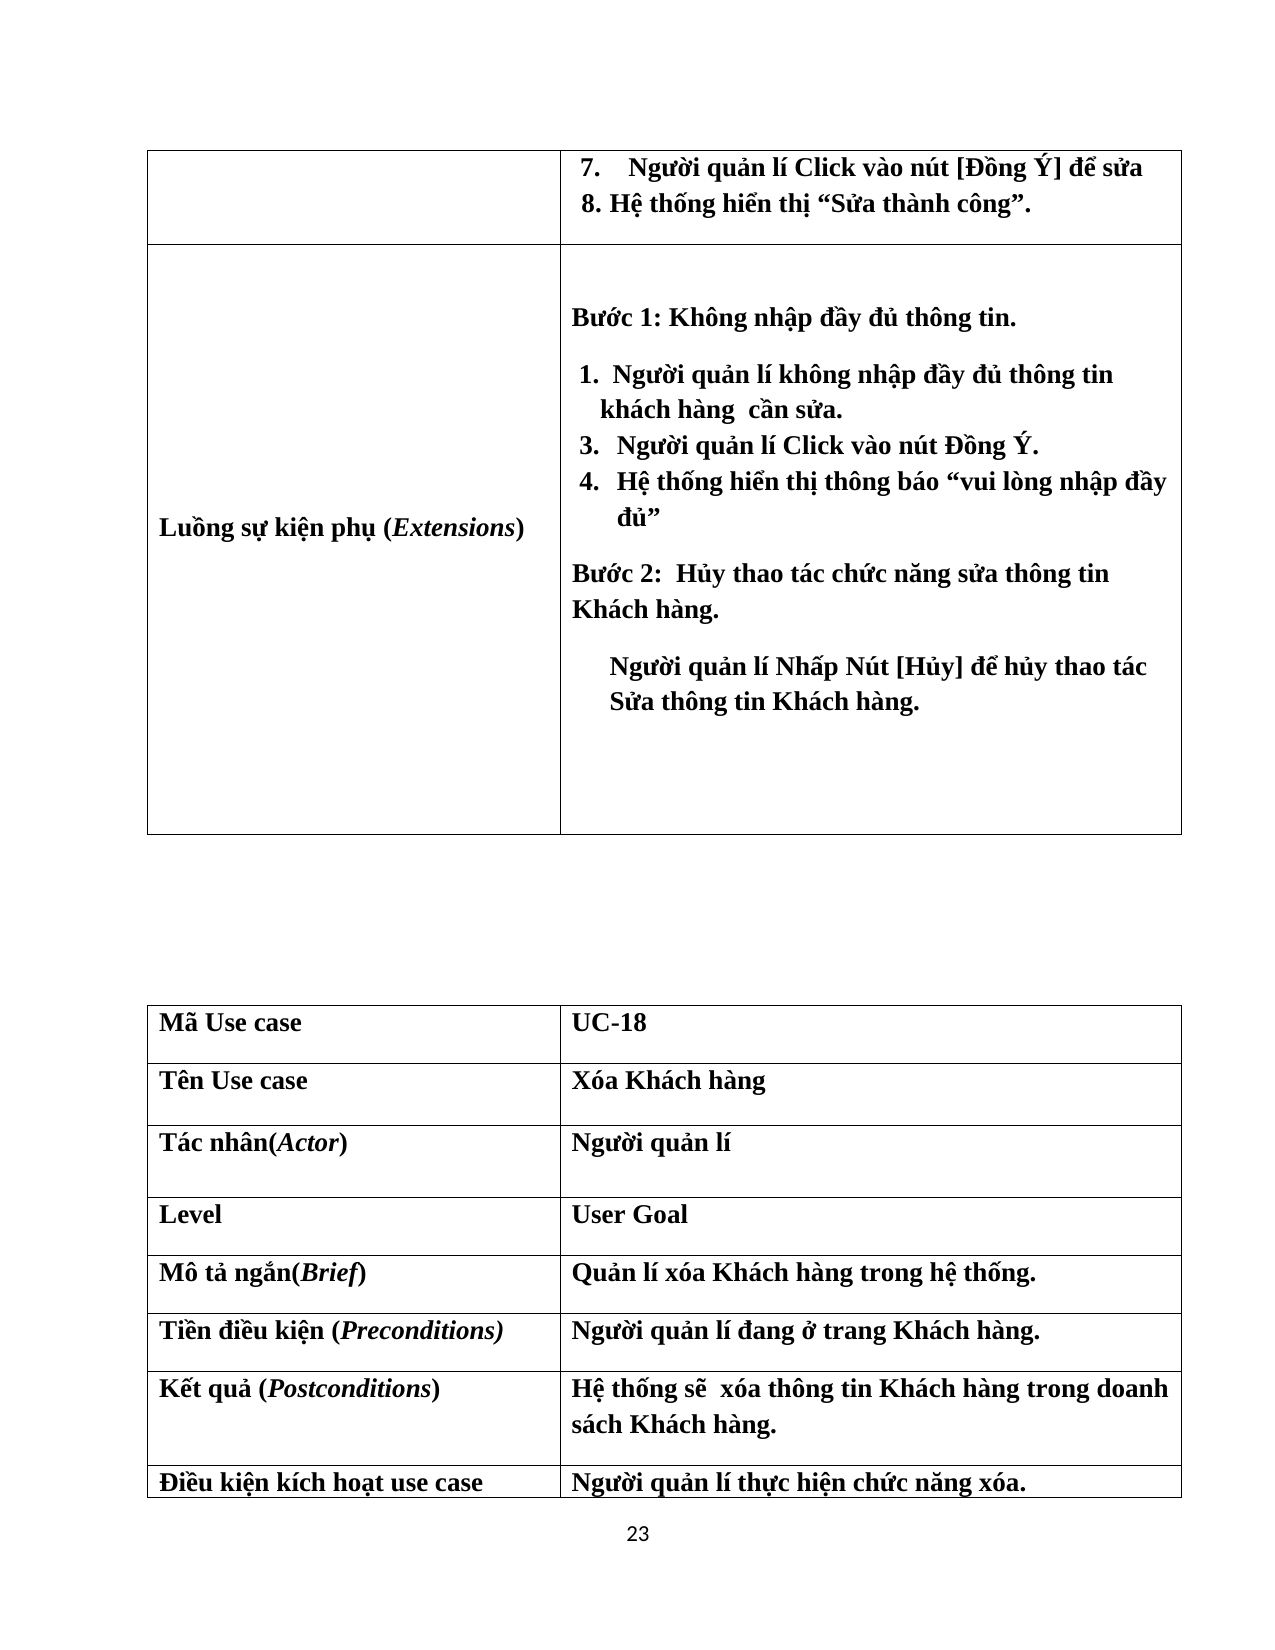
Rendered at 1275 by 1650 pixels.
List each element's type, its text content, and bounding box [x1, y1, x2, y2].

table_cell Level [148, 1198, 560, 1255]
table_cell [148, 1466, 560, 1497]
table_cell Tiền điều kiện (Preconditions) [148, 1314, 560, 1371]
table_cell Luồng sự kiện phụ (Extensions) [148, 245, 560, 834]
table_cell Tác nhân(Actor) [148, 1126, 560, 1197]
table_cell User Goal [561, 1198, 1181, 1255]
table_cell Xóa Khách hàng [561, 1064, 1181, 1125]
table_cell Người quản lí đang ở trang Khách hàng. [561, 1314, 1181, 1371]
table_header Mã Use case [148, 1006, 560, 1063]
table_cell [561, 1466, 1181, 1497]
table_cell Hệ thống sẽ xóa thông tin Khách hàng trong doanh sách Khách hàng. [561, 1372, 1181, 1465]
table_cell Bước 1: Không nhập đầy đủ thông tin. 1. Người quản lí không nhập đầy đủ thông tin khách hàng cần sửa. Người quản lí Click vào nút Đồng Ý. Hệ thống hiển thị thông báo “vui lòng nhập đầy đủ” Bước 2: Hủy thao tác chức năng sửa thông tin Khách hàng. Người quản lí Nhấp Nút [Hủy] để hủy thao tác Sửa thông tin Khách hàng. [561, 245, 1181, 834]
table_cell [148, 151, 560, 244]
table_cell Quản lí xóa Khách hàng trong hệ thống. [561, 1256, 1181, 1313]
table_cell Người quản lí [561, 1126, 1181, 1197]
table_header UC-18 [561, 1006, 1181, 1063]
table_cell Tên Use case [148, 1064, 560, 1125]
table_cell Mô tả ngắn(Brief) [148, 1256, 560, 1313]
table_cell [561, 151, 1181, 244]
table_cell Kết quả (Postconditions) [148, 1372, 560, 1465]
